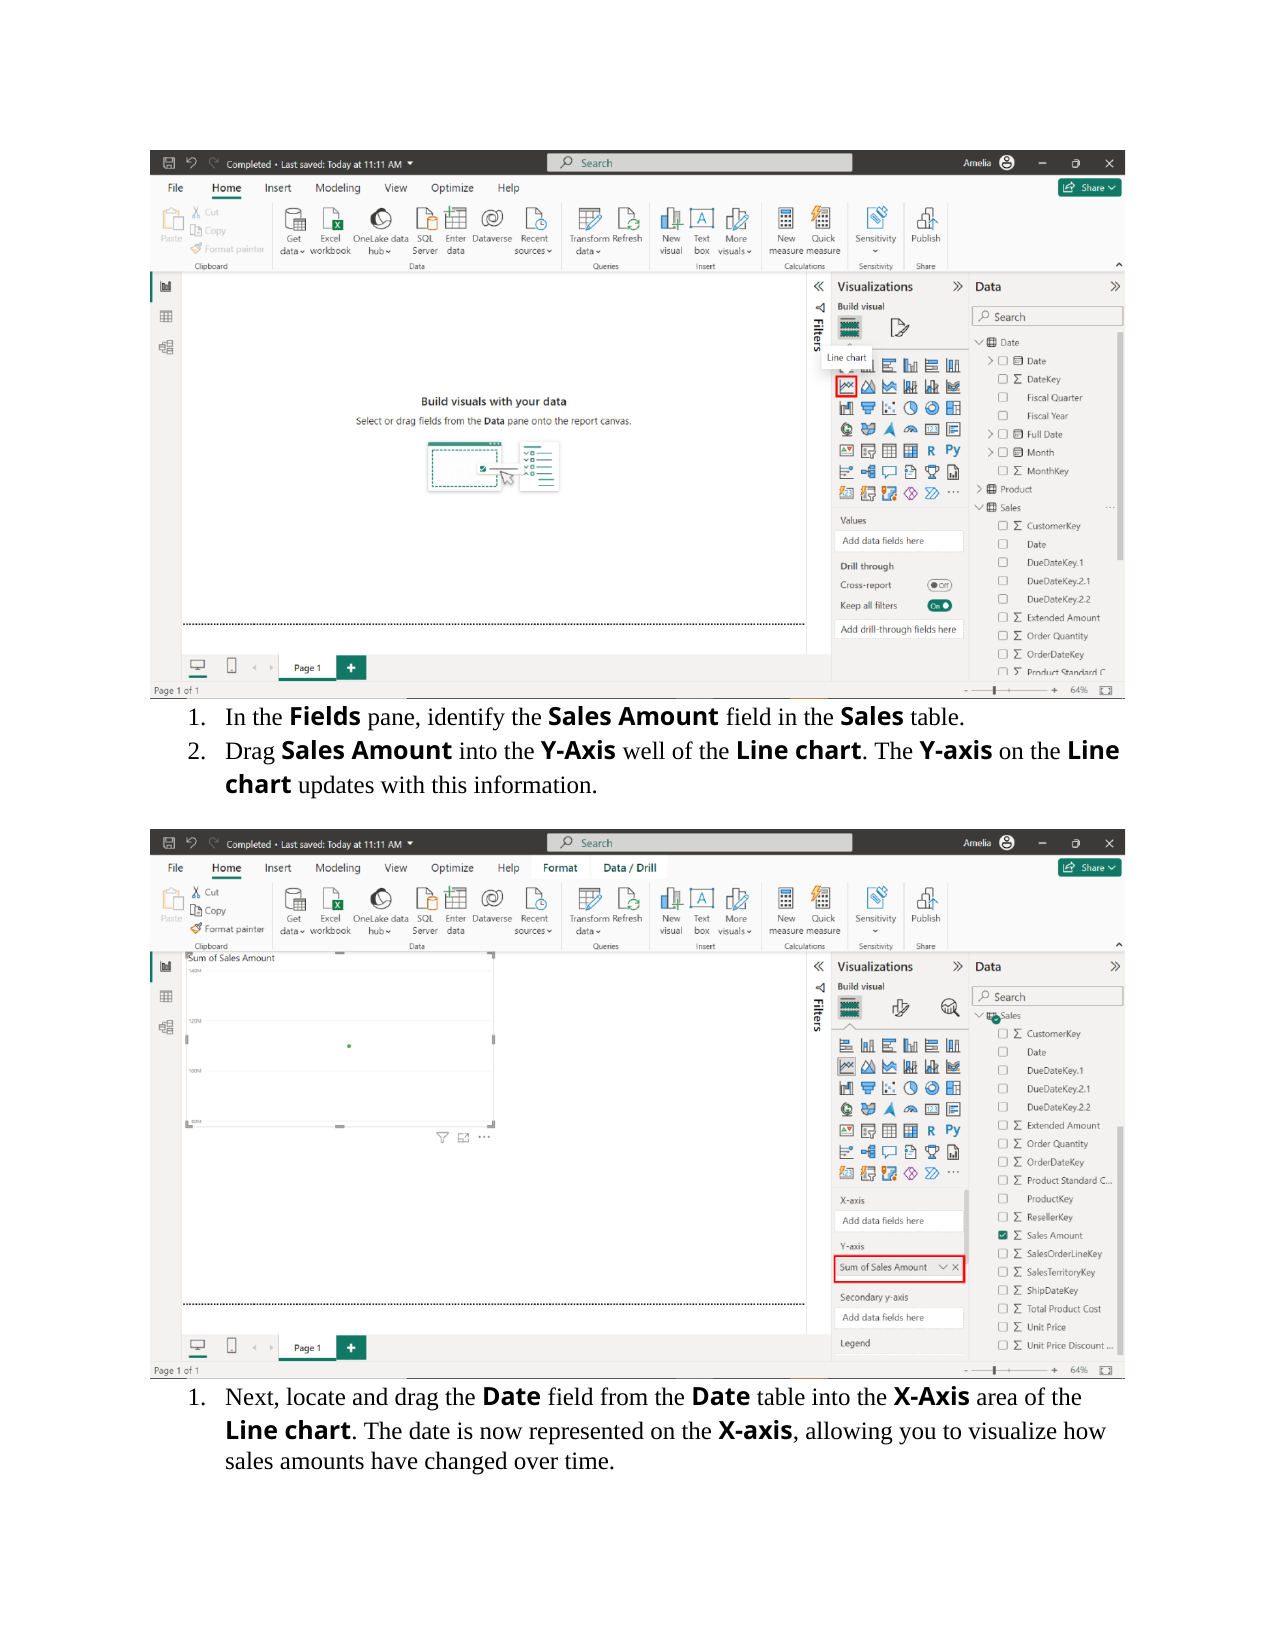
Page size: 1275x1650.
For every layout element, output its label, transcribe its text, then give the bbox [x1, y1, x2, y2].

list In the Fields pane, identify the Sales Amount field in the Sales table. [187, 699, 1125, 732]
picture [150, 150, 1125, 699]
list Next, locate and drag the Date field from the Date table into the X-Axis area of the Line chart. The date is now represented on the X-axis, allowing you to visualize how sales amounts have changed over time. [187, 1379, 1125, 1475]
picture [150, 829, 1125, 1379]
list Drag Sales Amount into the Y-Axis well of the Line chart. The Y-axis on the Line chart updates with this information. [187, 732, 1125, 801]
